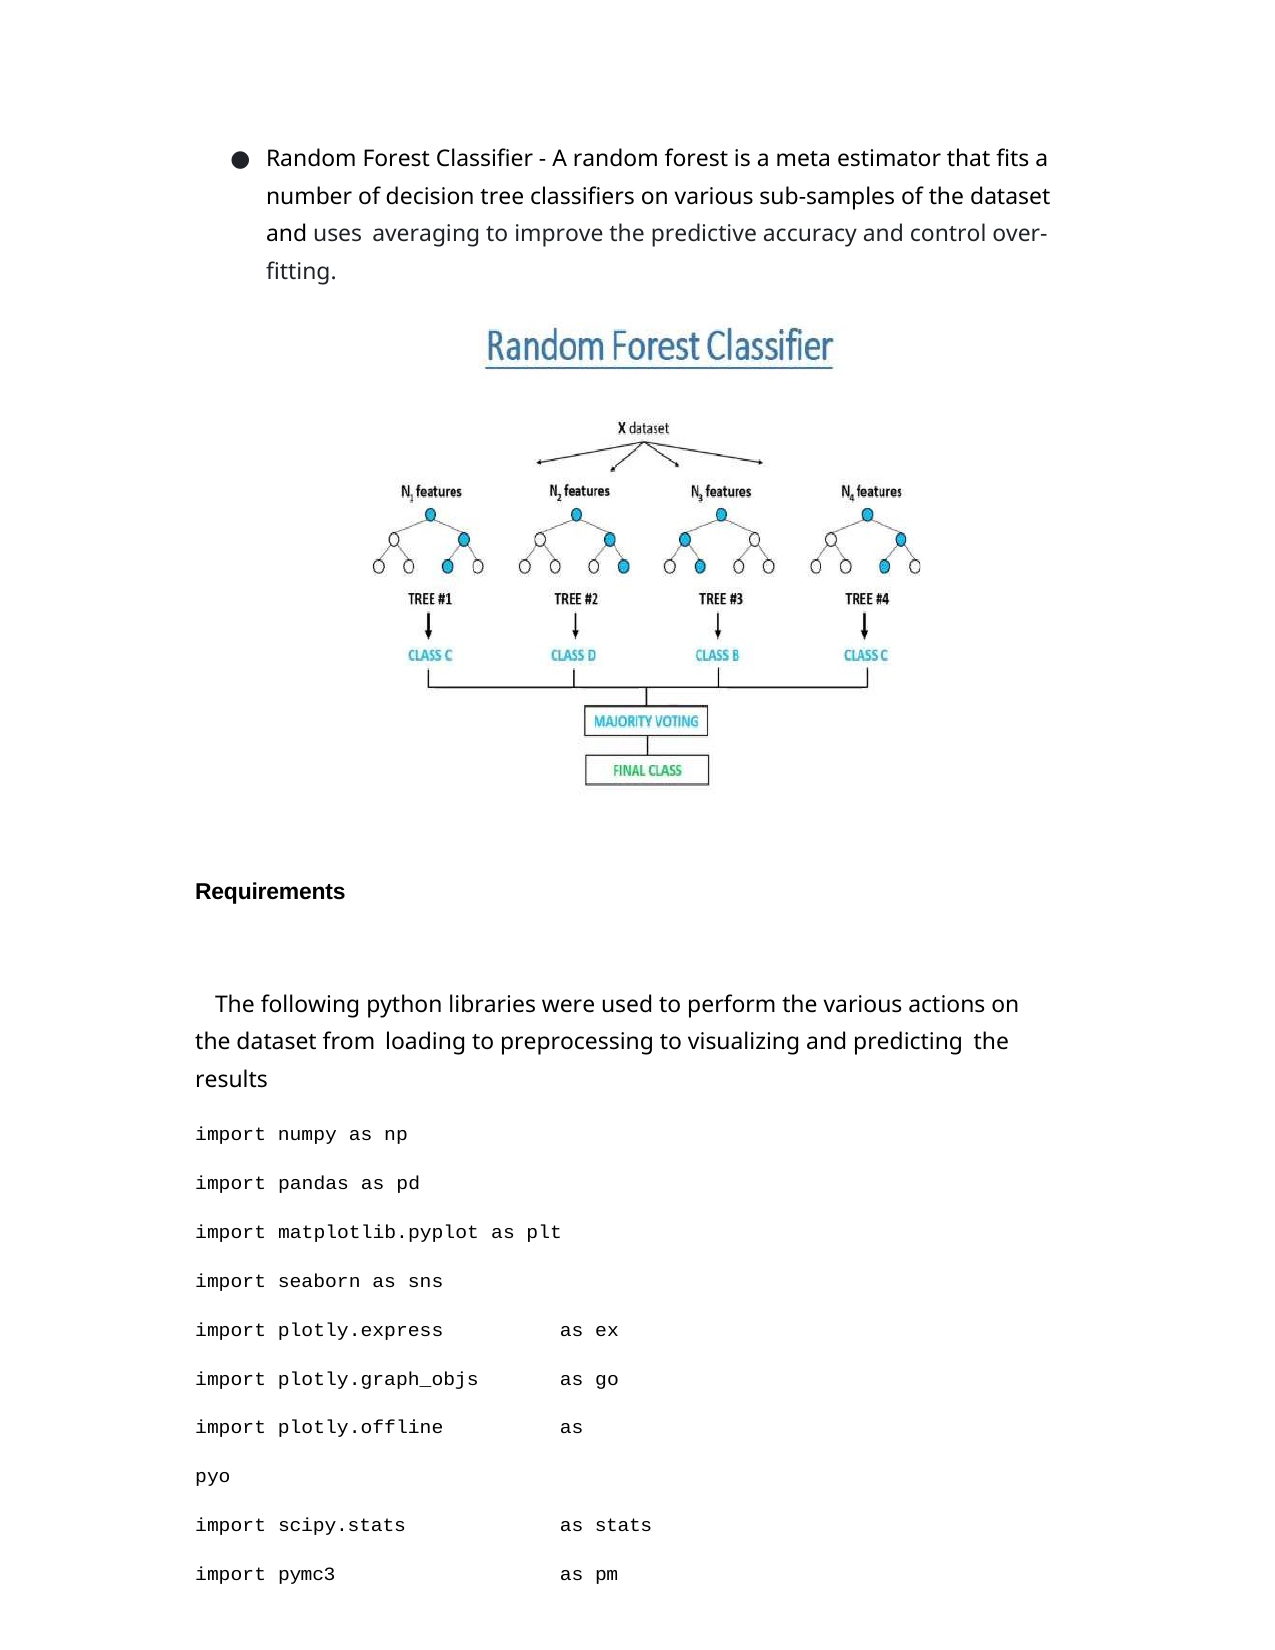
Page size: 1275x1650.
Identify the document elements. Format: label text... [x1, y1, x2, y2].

picture [372, 321, 921, 795]
text import numpy as np import pandas as pd [195, 1124, 446, 1195]
text import scipy.stats as stats [195, 1516, 1135, 1537]
text import plotly.express as ex import plotly.graph_objs as go import plotly.offline as pyo [195, 1320, 630, 1488]
subtitle Requirements [195, 878, 1135, 904]
text import pymc3 as pm [195, 1565, 1135, 1586]
text The following python libraries were used to perform the various actions on the dataset from loading to preprocessing to visualizing and predicting the results [195, 988, 1059, 1094]
text import matplotlib.pyplot as plt import seaborn as sns [195, 1223, 624, 1293]
list Random Forest Classifier - A random forest is a meta estimator that fits a number of decision tree classifiers on various sub-samples of the dataset and uses averaging to improve the predictive accuracy and control over-fitting. [230, 142, 1071, 286]
